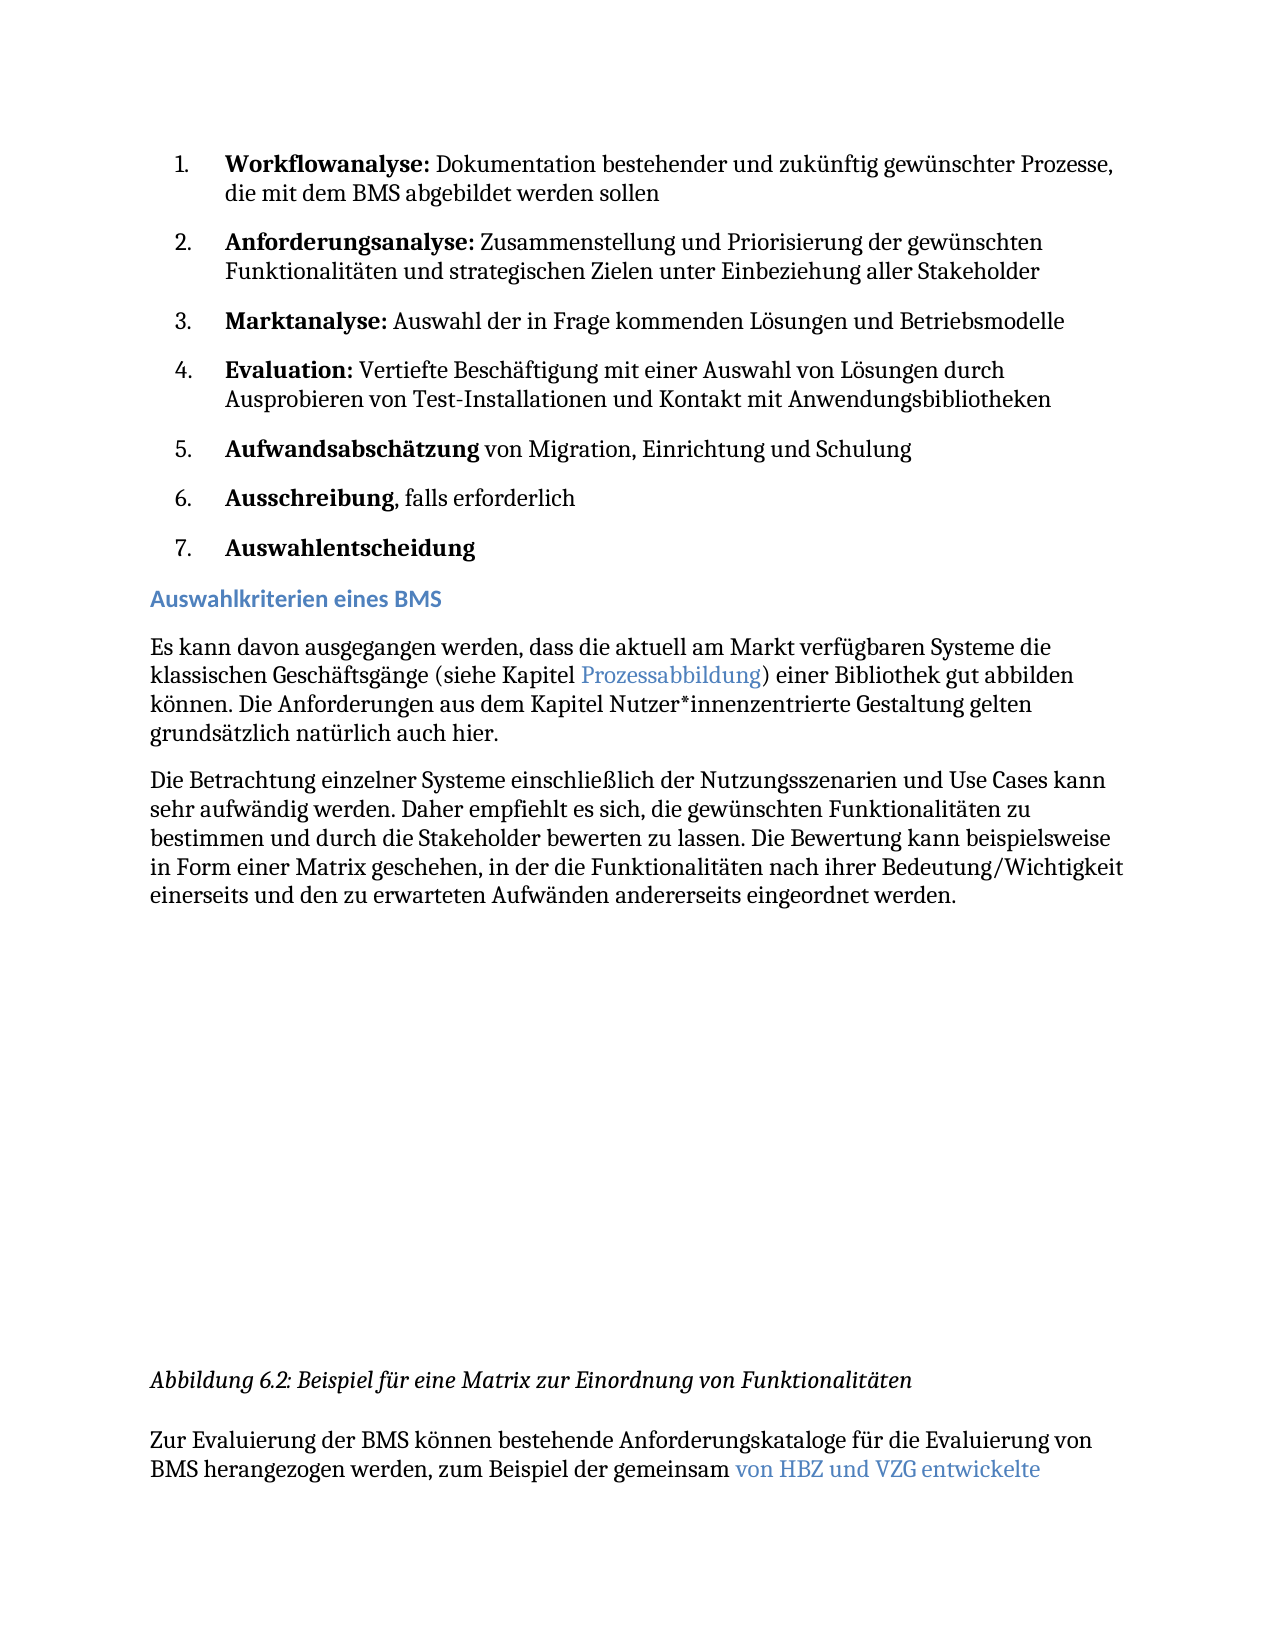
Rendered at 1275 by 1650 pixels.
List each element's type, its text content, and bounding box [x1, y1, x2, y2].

list Marktanalyse: Auswahl der in Frage kommenden Lösungen und Betriebsmodelle [175, 307, 1125, 335]
text Die Betrachtung einzelner Systeme einschließlich der Nutzungsszenarien und Use Cases kann sehr aufwändig werden. Daher empfiehlt es sich, die gewünschten Funktionalitäten zu bestimmen und durch die Stakeholder bewerten zu lassen. Die Bewertung kann beispielsweise in Form einer Matrix geschehen, in der die Funktionalitäten nach ihrer Bedeutung/Wichtigkeit einerseits und den zu erwarteten Aufwänden andererseits eingeordnet werden. [150, 766, 1125, 910]
list Evaluation: Vertiefte Beschäftigung mit einer Auswahl von Lösungen durch Ausprobieren von Test-Installationen und Kontakt mit Anwendungsbibliotheken [175, 356, 1125, 414]
subtitle Auswahlkriterien eines BMS [150, 583, 1125, 614]
list Aufwandsabschätzung von Migration, Einrichtung und Schulung [175, 434, 1125, 463]
table_header Abbildung 6.2: Beispiel für eine Matrix zur Einordnung von Funktionalitäten [139, 929, 1114, 1408]
list Ausschreibung, falls erforderlich [175, 484, 1125, 513]
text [150, 1426, 1125, 1484]
list Workflowanalyse: Dokumentation bestehender und zukünftig gewünschter Prozesse, die mit dem BMS abgebildet werden sollen [175, 150, 1125, 207]
list Anforderungsanalyse: Zusammenstellung und Priorisierung der gewünschten Funktionalitäten und strategischen Zielen unter Einbeziehung aller Stakeholder [175, 228, 1125, 286]
list Auswahlentscheidung [175, 534, 1125, 562]
text Es kann davon ausgegangen werden, dass die aktuell am Markt verfügbaren Systeme die klassischen Geschäftsgänge (siehe Kapitel Prozessabbildung) einer Bibliothek gut abbilden können. Die Anforderungen aus dem Kapitel Nutzer*innenzentrierte Gestaltung gelten grundsätzlich natürlich auch hier. [150, 633, 1125, 748]
